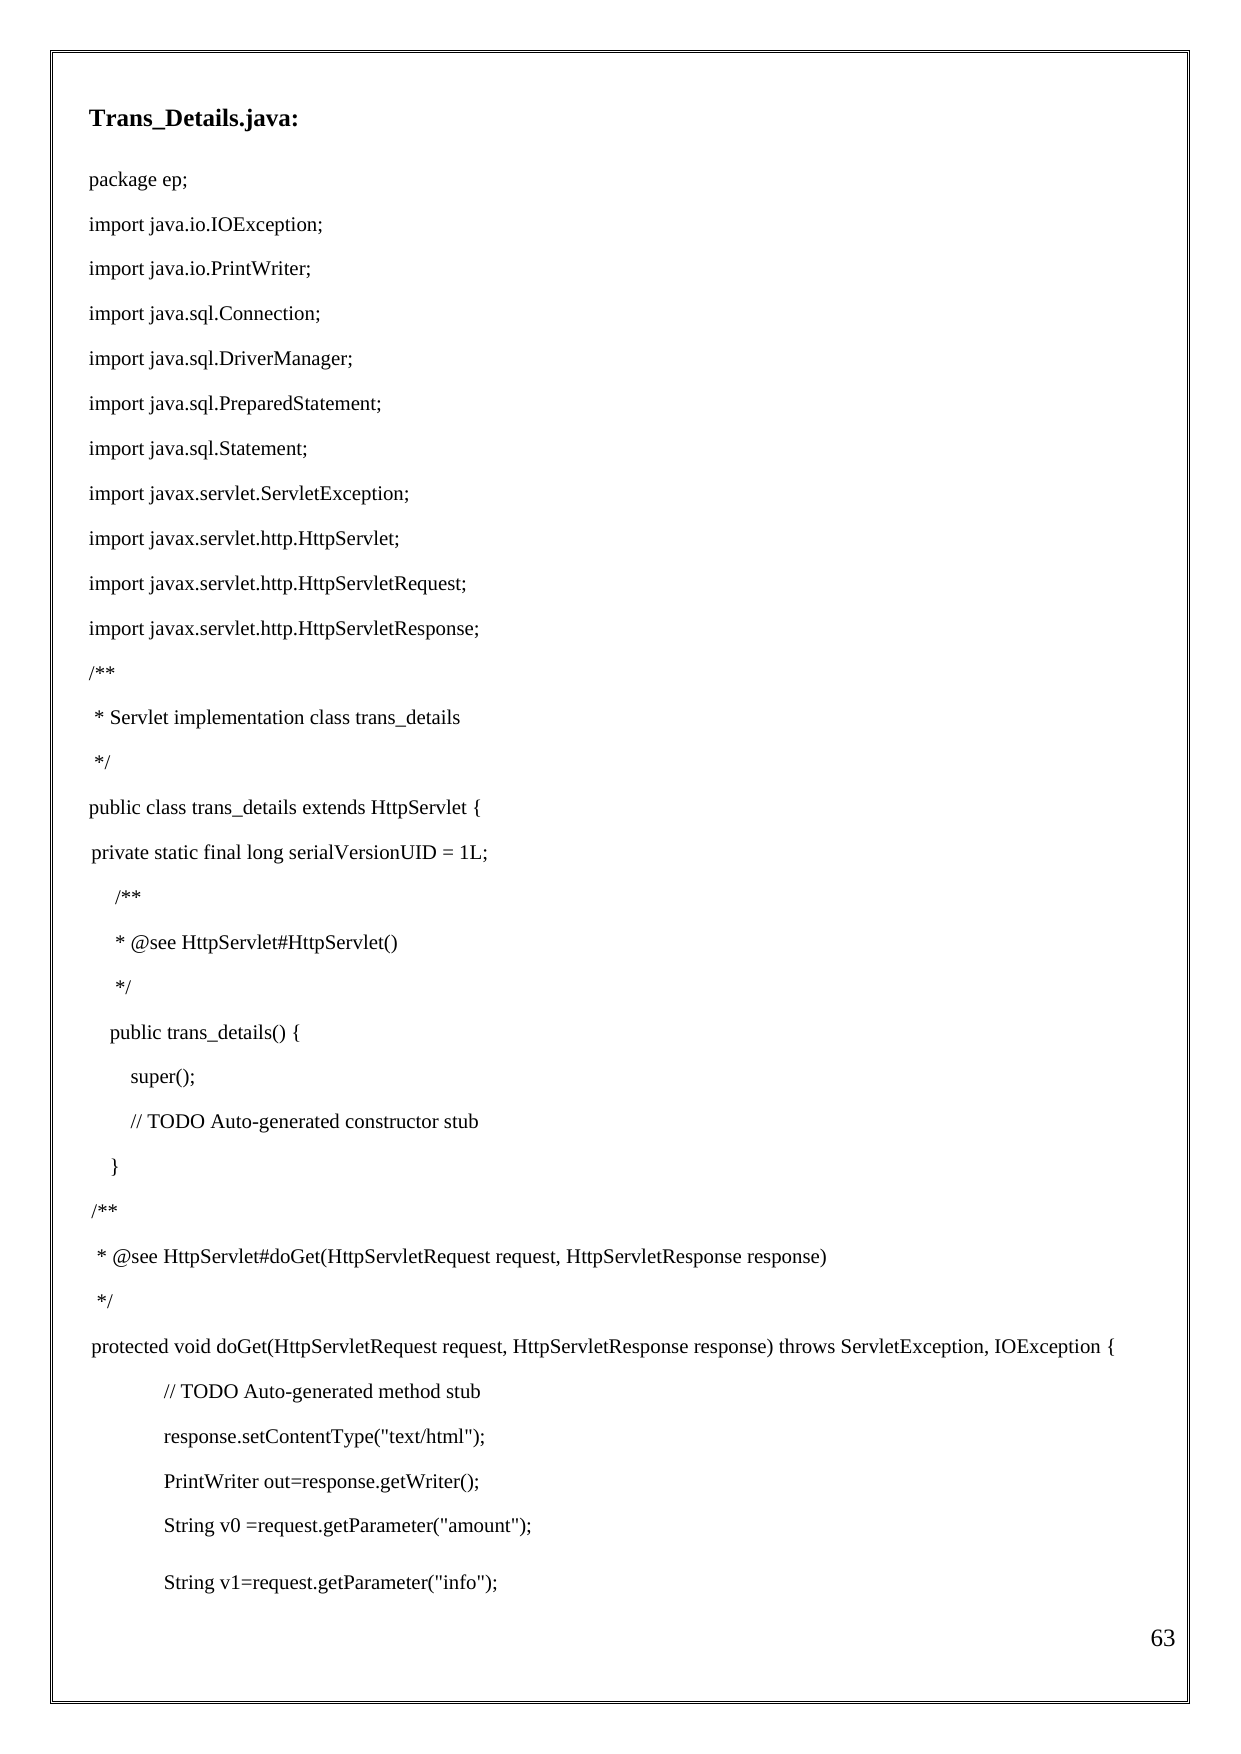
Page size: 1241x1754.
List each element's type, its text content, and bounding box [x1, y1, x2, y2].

text import javax.servlet.http.HttpServlet; [89, 526, 1175, 550]
text response.setContentType("text/html"); [89, 1424, 1175, 1448]
text String v1=request.getParameter("info"); [89, 1570, 1175, 1594]
text /** [89, 660, 1175, 684]
text public class trans_details extends HttpServlet { [89, 795, 1175, 819]
text import java.sql.Connection; [89, 301, 1175, 325]
text import javax.servlet.http.HttpServletResponse; [89, 616, 1175, 639]
text * @see HttpServlet#HttpServlet() [89, 930, 1175, 954]
text */ [89, 750, 1175, 774]
text // TODO Auto-generated constructor stub [89, 1109, 1175, 1133]
text import java.sql.Statement; [89, 436, 1175, 460]
text String v0 =request.getParameter("amount"); [89, 1513, 1175, 1537]
text */ [89, 975, 1175, 999]
text PrintWriter out=response.getWriter(); [89, 1468, 1175, 1493]
text private static final long serialVersionUID = 1L; [89, 840, 1175, 864]
text // TODO Auto-generated method stub [89, 1379, 1175, 1403]
text super(); [89, 1064, 1175, 1088]
text import javax.servlet.ServletException; [89, 481, 1175, 505]
text import java.sql.PreparedStatement; [89, 391, 1175, 415]
text /** [89, 885, 1175, 909]
text */ [89, 1289, 1175, 1313]
text /** [89, 1199, 1175, 1223]
text public trans_details() { [89, 1019, 1175, 1044]
text } [89, 1154, 1175, 1178]
text * @see HttpServlet#doGet(HttpServletRequest request, HttpServletResponse response) [89, 1244, 1175, 1268]
text import java.sql.DriverManager; [89, 346, 1175, 370]
text import java.io.IOException; [89, 211, 1175, 236]
text Trans_Details.java: [89, 103, 1175, 131]
text package ep; [89, 167, 1175, 191]
text import javax.servlet.http.HttpServletRequest; [89, 571, 1175, 595]
text import java.io.PrintWriter; [89, 256, 1175, 280]
text * Servlet implementation class trans_details [89, 705, 1175, 729]
text protected void doGet(HttpServletRequest request, HttpServletResponse response) throws ServletException, IOException { [89, 1334, 1175, 1358]
